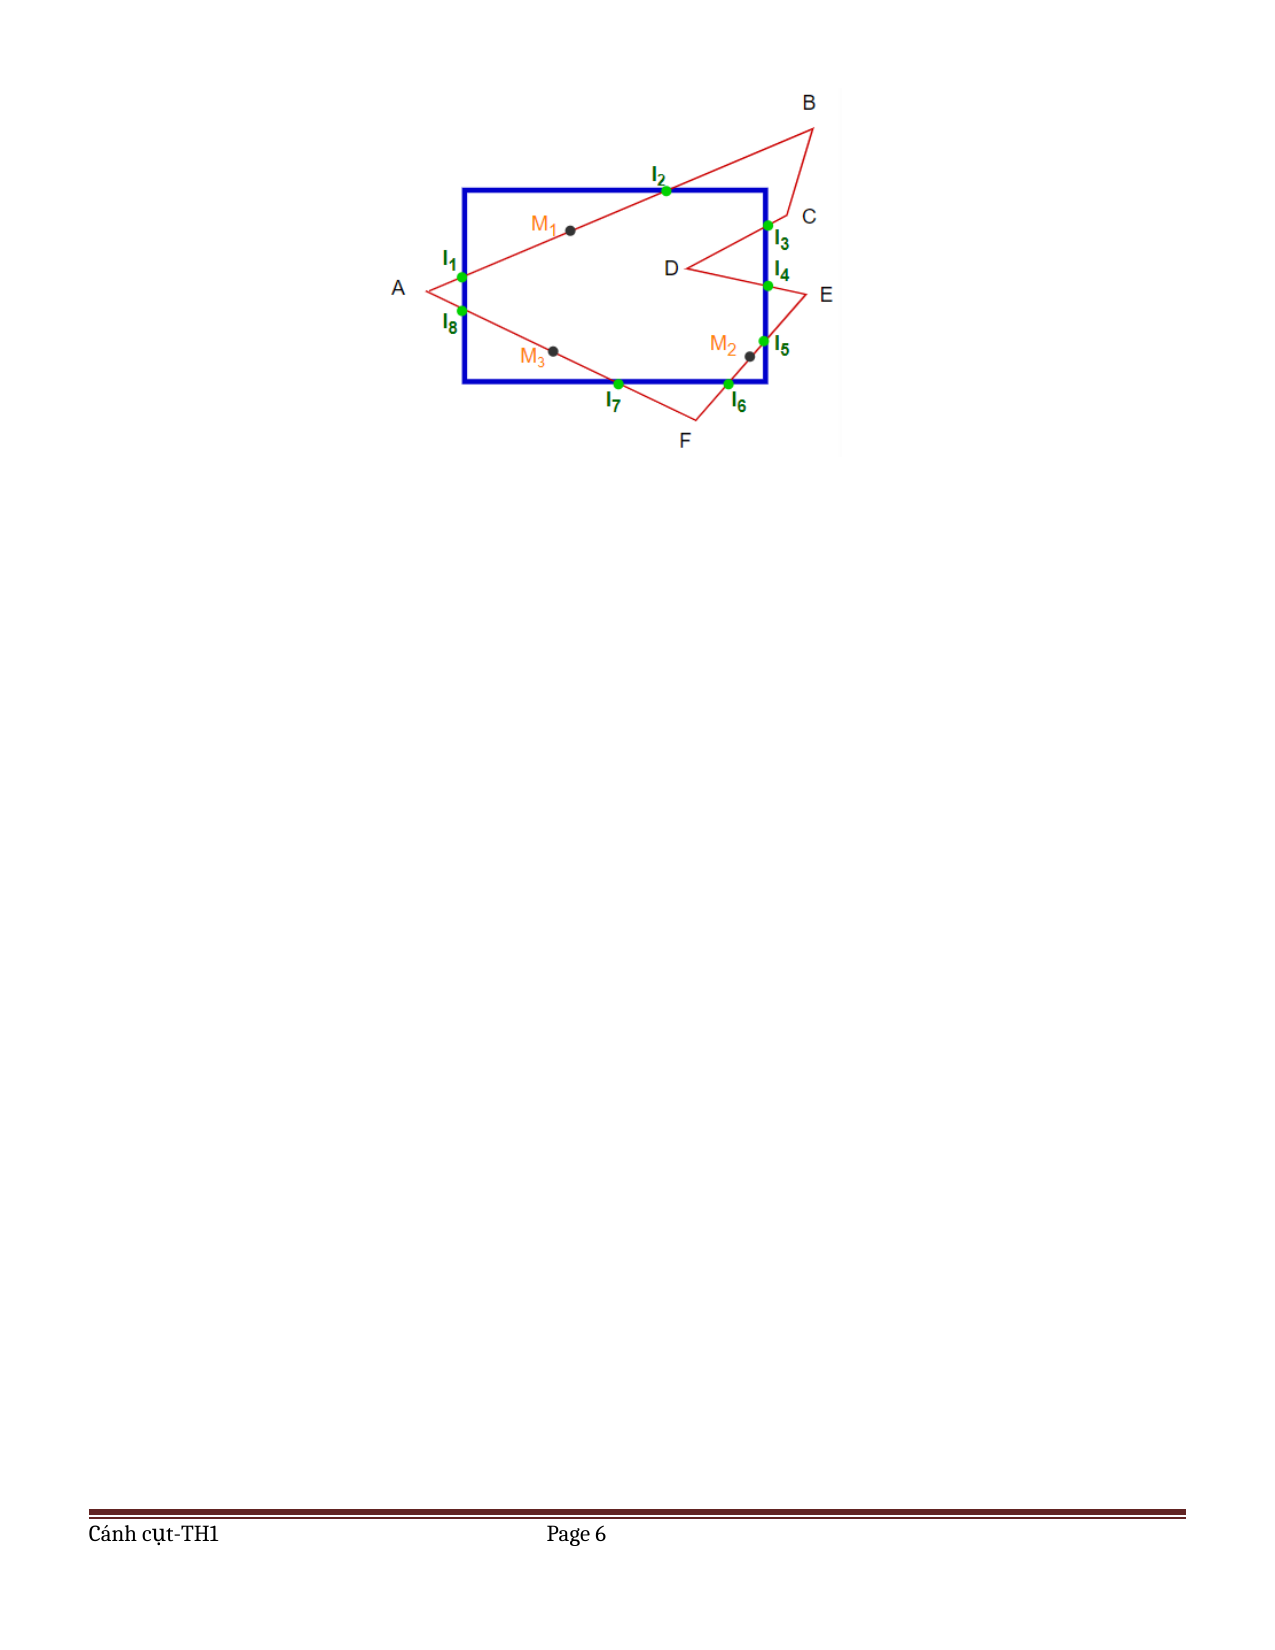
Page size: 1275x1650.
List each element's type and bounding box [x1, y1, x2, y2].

picture [388, 88, 842, 457]
